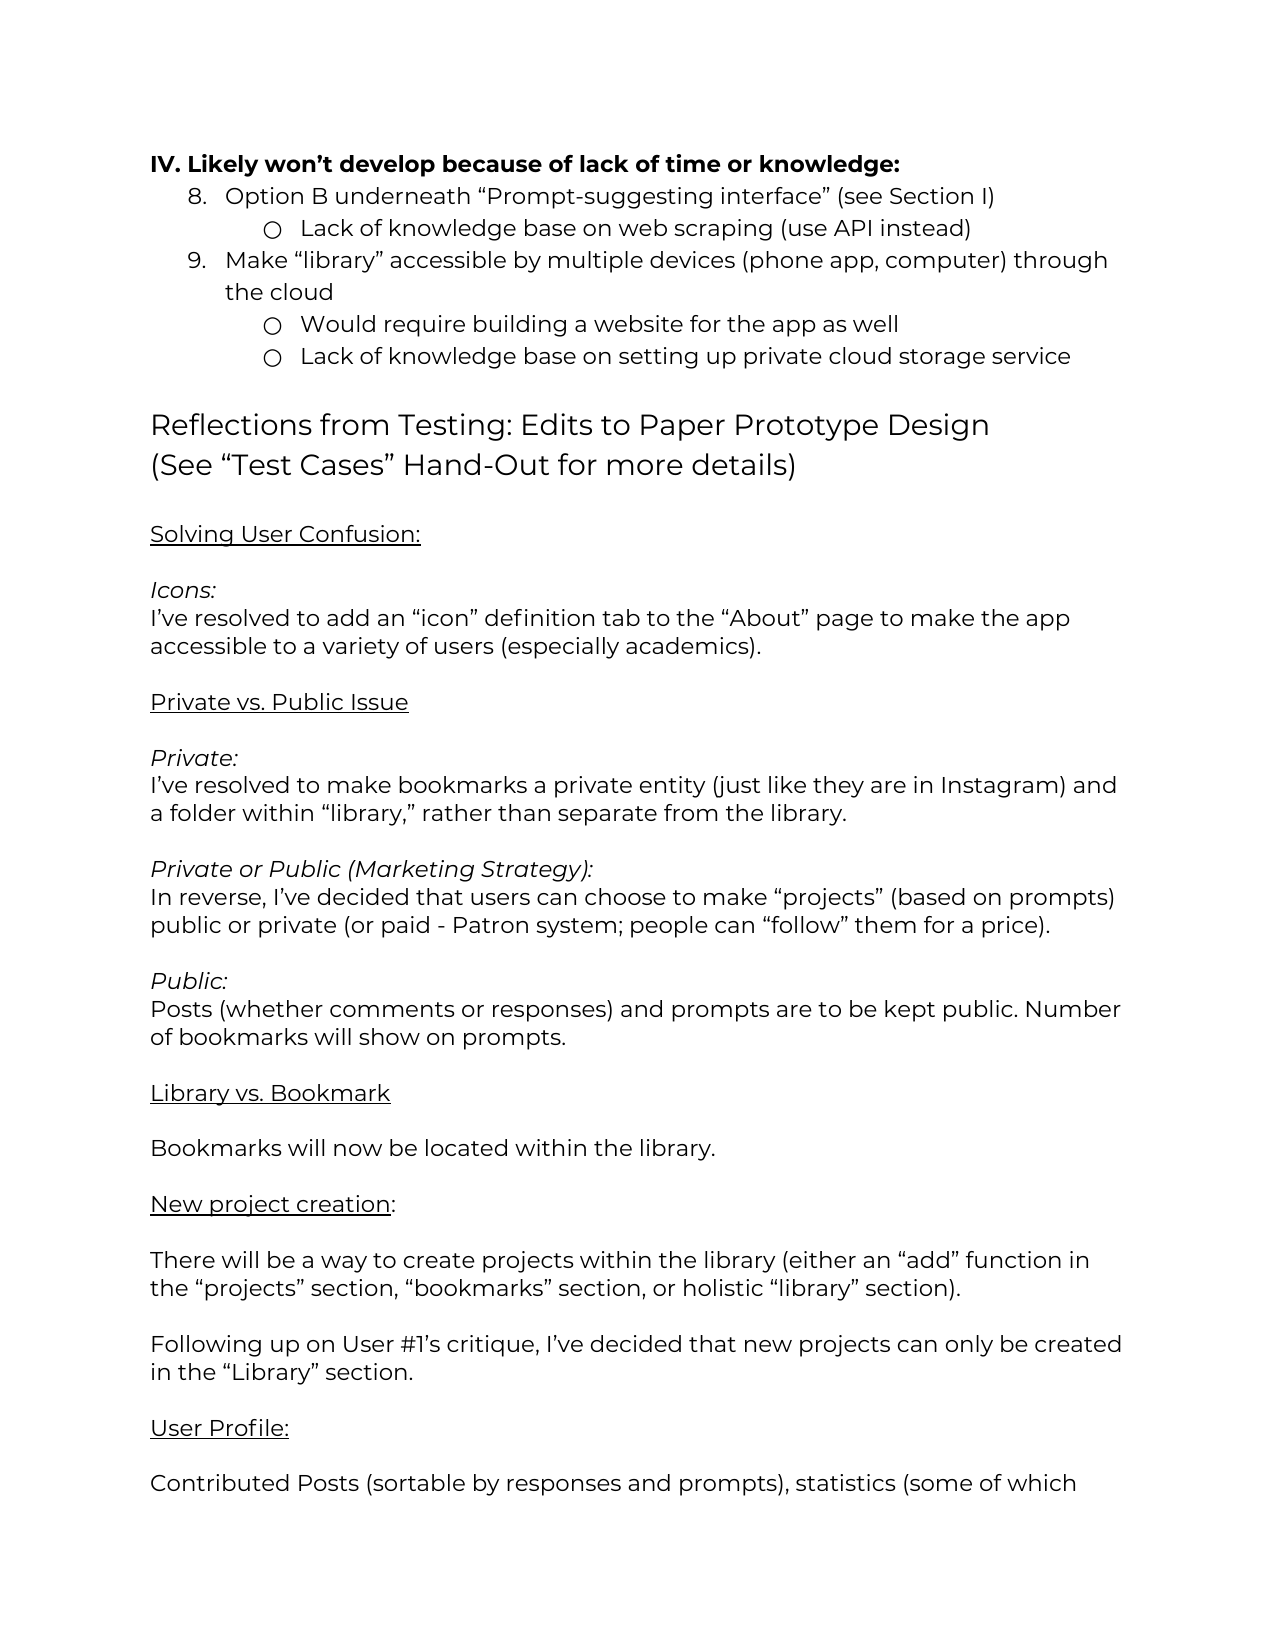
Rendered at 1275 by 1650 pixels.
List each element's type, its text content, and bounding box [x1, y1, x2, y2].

text Library vs. Bookmark [150, 1079, 1125, 1107]
text Private vs. Public Issue [150, 688, 1125, 716]
text I’ve resolved to make bookmarks a private entity (just like they are in Instagram) and a folder within “library,” rather than separate from the library. [150, 772, 1125, 827]
text I’ve resolved to add an “icon” definition tab to the “About” page to make the app accessible to a variety of users (especially academics). [150, 604, 1125, 660]
text Solving User Confusion: [150, 520, 1125, 548]
text Icons: [150, 576, 1125, 604]
text In reverse, I’ve decided that users can choose to make “projects” (based on prompts) public or private (or paid - Patron system; people can “follow” them for a price). [150, 883, 1125, 939]
text New project creation: [150, 1190, 1125, 1218]
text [150, 1469, 1125, 1497]
text Public: [150, 967, 1125, 995]
list Option B underneath “Prompt-suggesting interface” (see Section I) [187, 182, 1125, 210]
text Private: [150, 744, 1125, 772]
list Make “library” accessible by multiple devices (phone app, computer) through the cloud [187, 246, 1125, 306]
list Would require building a website for the app as well [262, 310, 1125, 338]
text IV. Likely won’t develop because of lack of time or knowledge: [150, 150, 1125, 178]
list Lack of knowledge base on web scraping (use API instead) [262, 214, 1125, 242]
text Following up on User #1’s critique, I’ve decided that new projects can only be created in the “Library” section. [150, 1330, 1125, 1386]
text There will be a way to create projects within the library (either an “add” function in the “projects” section, “bookmarks” section, or holistic “library” section). [150, 1246, 1125, 1302]
text Bookmarks will now be located within the library. [150, 1134, 1125, 1162]
list Lack of knowledge base on setting up private cloud storage service [262, 342, 1125, 370]
text (See “Test Cases” Hand-Out for more details) [150, 447, 1125, 483]
text Posts (whether comments or responses) and prompts are to be kept public. Number of bookmarks will show on prompts. [150, 995, 1125, 1051]
text Reflections from Testing: Edits to Paper Prototype Design [150, 407, 1125, 442]
text Private or Public (Marketing Strategy): [150, 855, 1125, 883]
text User Profile: [150, 1414, 1125, 1442]
